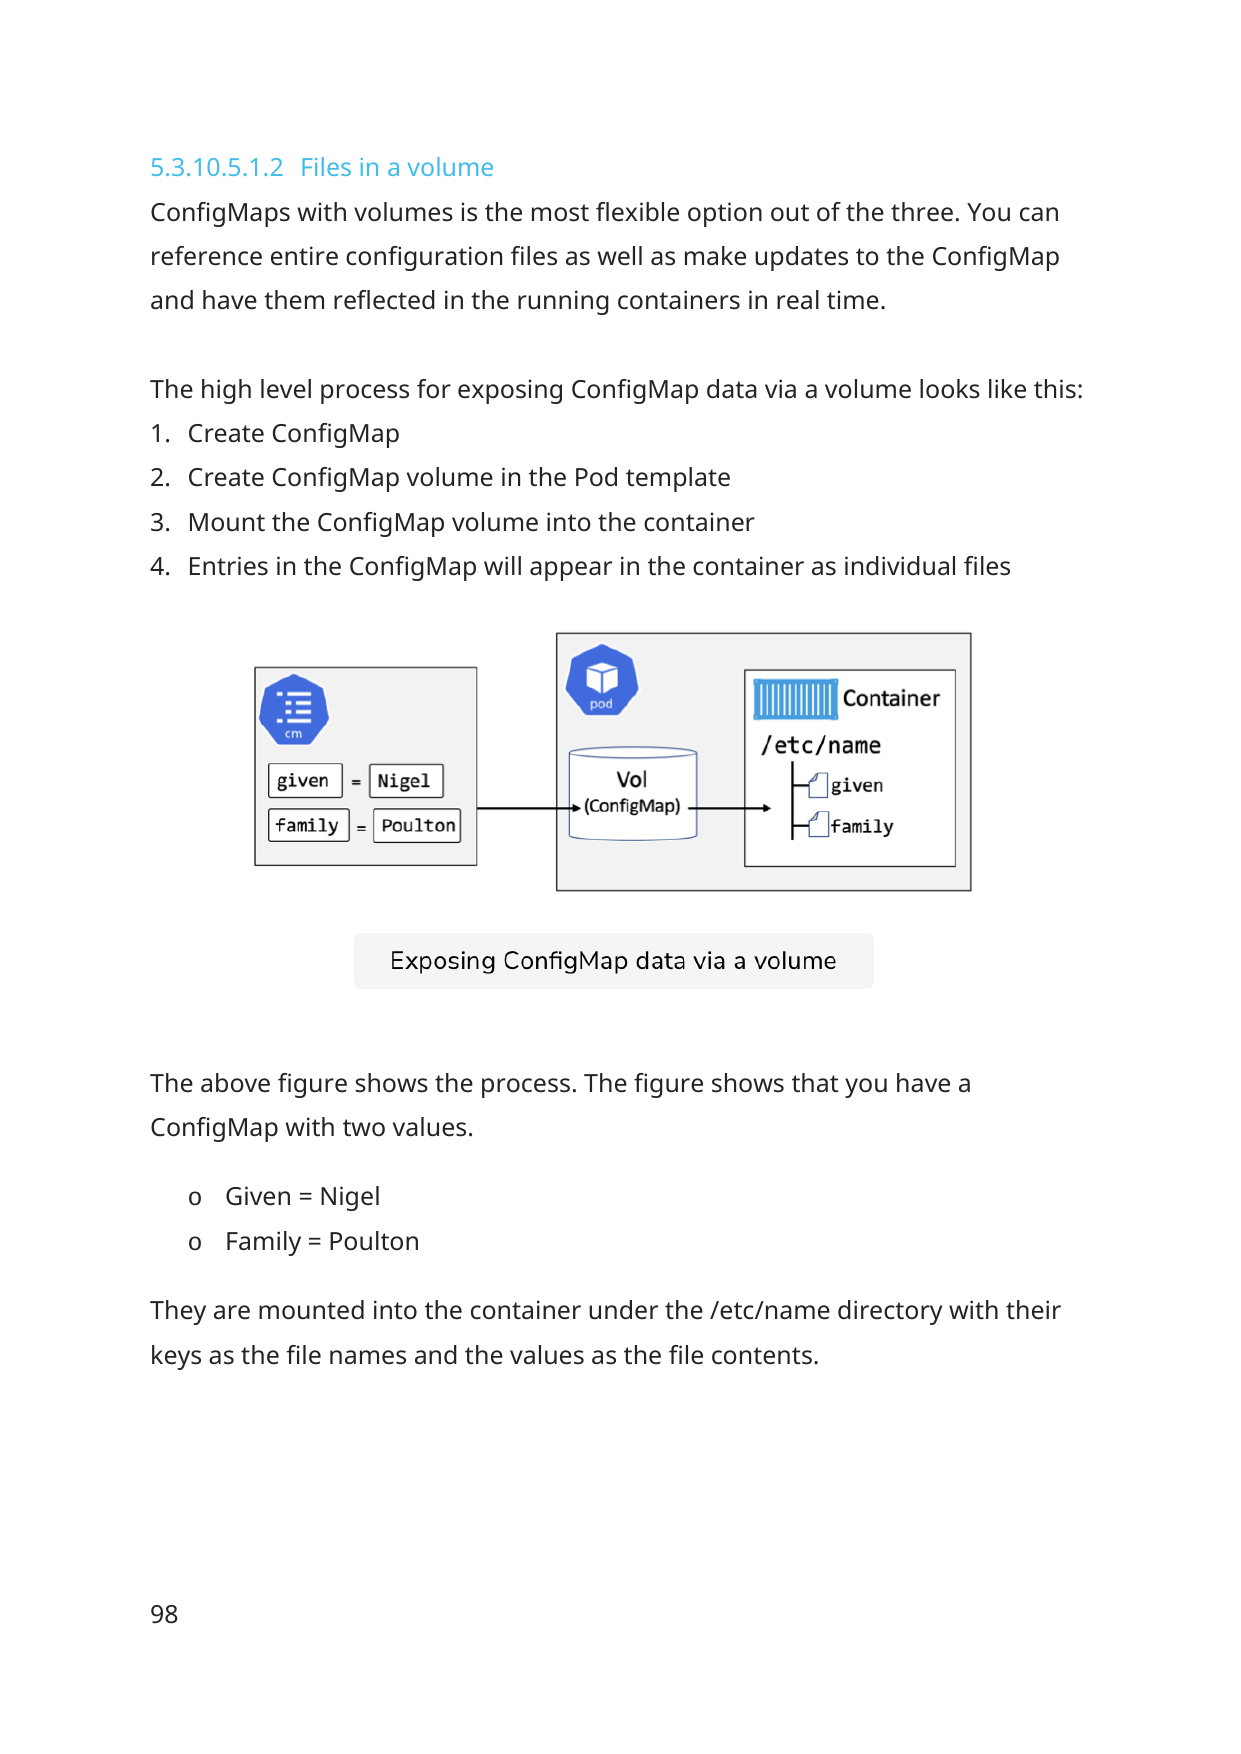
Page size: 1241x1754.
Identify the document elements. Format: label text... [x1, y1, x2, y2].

list Given = Nigel [187, 1179, 1090, 1213]
text They are mounted into the container under the /etc/name directory with their keys as the file names and the values as the file contents. [150, 1293, 1090, 1371]
subtitle Files in a volume [150, 150, 1090, 184]
picture [214, 592, 1012, 1021]
list Create ConfigMap volume in the Pod template [150, 460, 1090, 494]
list ConfigMaps with volumes is the most flexible option out of the three. You can reference entire configuration files as well as make updates to the ConfigMap and have them reflected in the running containers in real time. [150, 194, 1090, 317]
list The high level process for exposing ConfigMap data via a volume looks like this: [150, 371, 1090, 405]
list Create ConfigMap [150, 416, 1090, 450]
list Family = Poulton [187, 1223, 1090, 1258]
list Mount the ConfigMap volume into the container [150, 504, 1090, 538]
list Entries in the ConfigMap will appear in the container as individual files [150, 548, 1090, 582]
